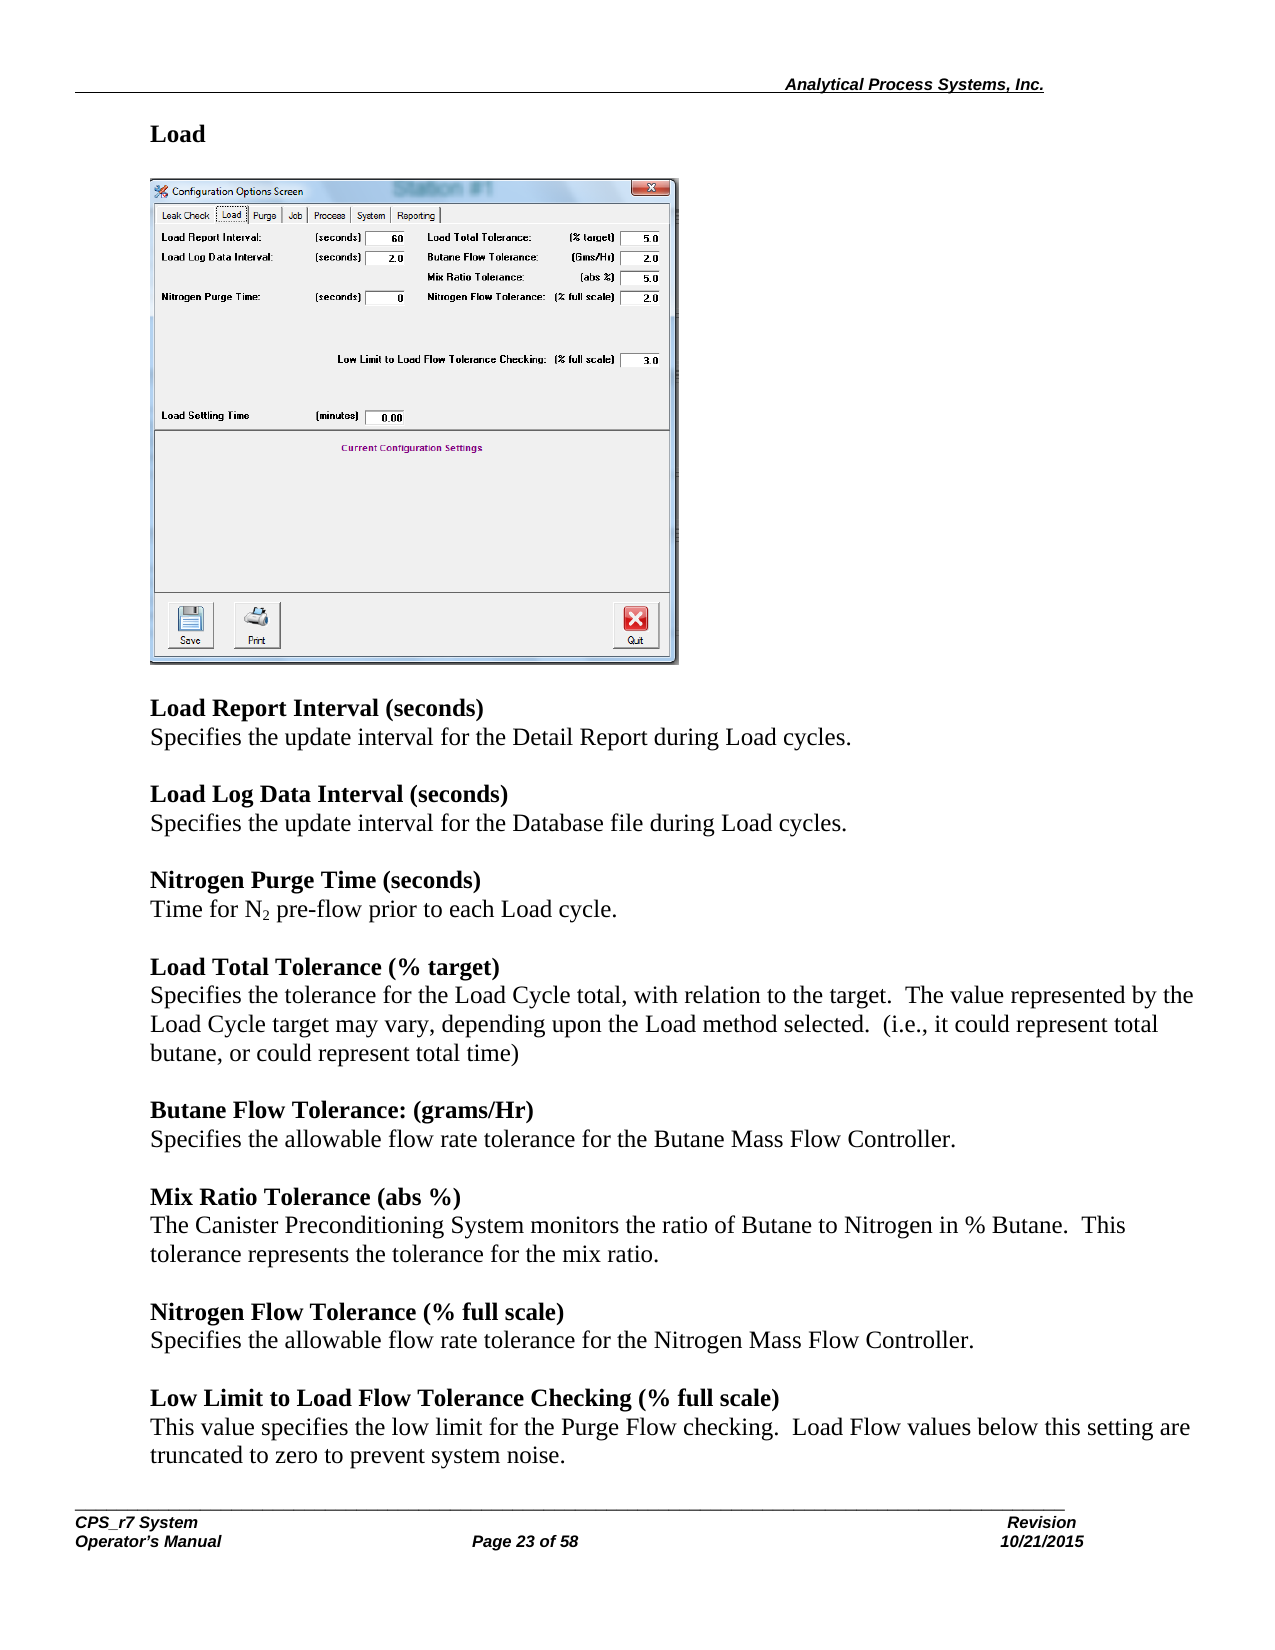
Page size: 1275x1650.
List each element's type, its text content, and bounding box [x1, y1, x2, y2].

text Specifies the update interval for the Detail Report during Load cycles. [150, 722, 1200, 751]
text Load Total Tolerance (% target) [150, 952, 1200, 981]
text Butane Flow Tolerance: (grams/Hr) [150, 1096, 1200, 1124]
text Load Report Interval (seconds) [150, 693, 1200, 722]
picture [150, 178, 679, 665]
text Specifies the allowable flow rate tolerance for the Butane Mass Flow Controller. [150, 1124, 1200, 1153]
text Nitrogen Purge Time (seconds) [150, 866, 1200, 894]
text Specifies the allowable flow rate tolerance for the Nitrogen Mass Flow Controller. [150, 1326, 1200, 1354]
text Low Limit to Load Flow Tolerance Checking (% full scale) [150, 1383, 1200, 1412]
text Mix Ratio Tolerance (abs %) [150, 1182, 1200, 1211]
text The Canister Preconditioning System monitors the ratio of Butane to Nitrogen in % Butane. This tolerance represents the tolerance for the mix ratio. [150, 1211, 1200, 1268]
text Time for N2 pre-flow prior to each Load cycle. [150, 894, 1200, 923]
text Specifies the tolerance for the Load Cycle total, with relation to the target. The value represented by the Load Cycle target may vary, depending upon the Load method selected. (i.e., it could represent total butane, or could represent total time) [150, 981, 1200, 1067]
text Load Log Data Interval (seconds) [150, 779, 1200, 808]
text Specifies the update interval for the Database file during Load cycles. [150, 808, 1200, 837]
text This value specifies the low limit for the Purge Flow checking. Load Flow values below this setting are truncated to zero to prevent system noise. [150, 1412, 1200, 1469]
subtitle Load [75, 119, 1200, 148]
text Nitrogen Flow Tolerance (% full scale) [150, 1297, 1200, 1326]
